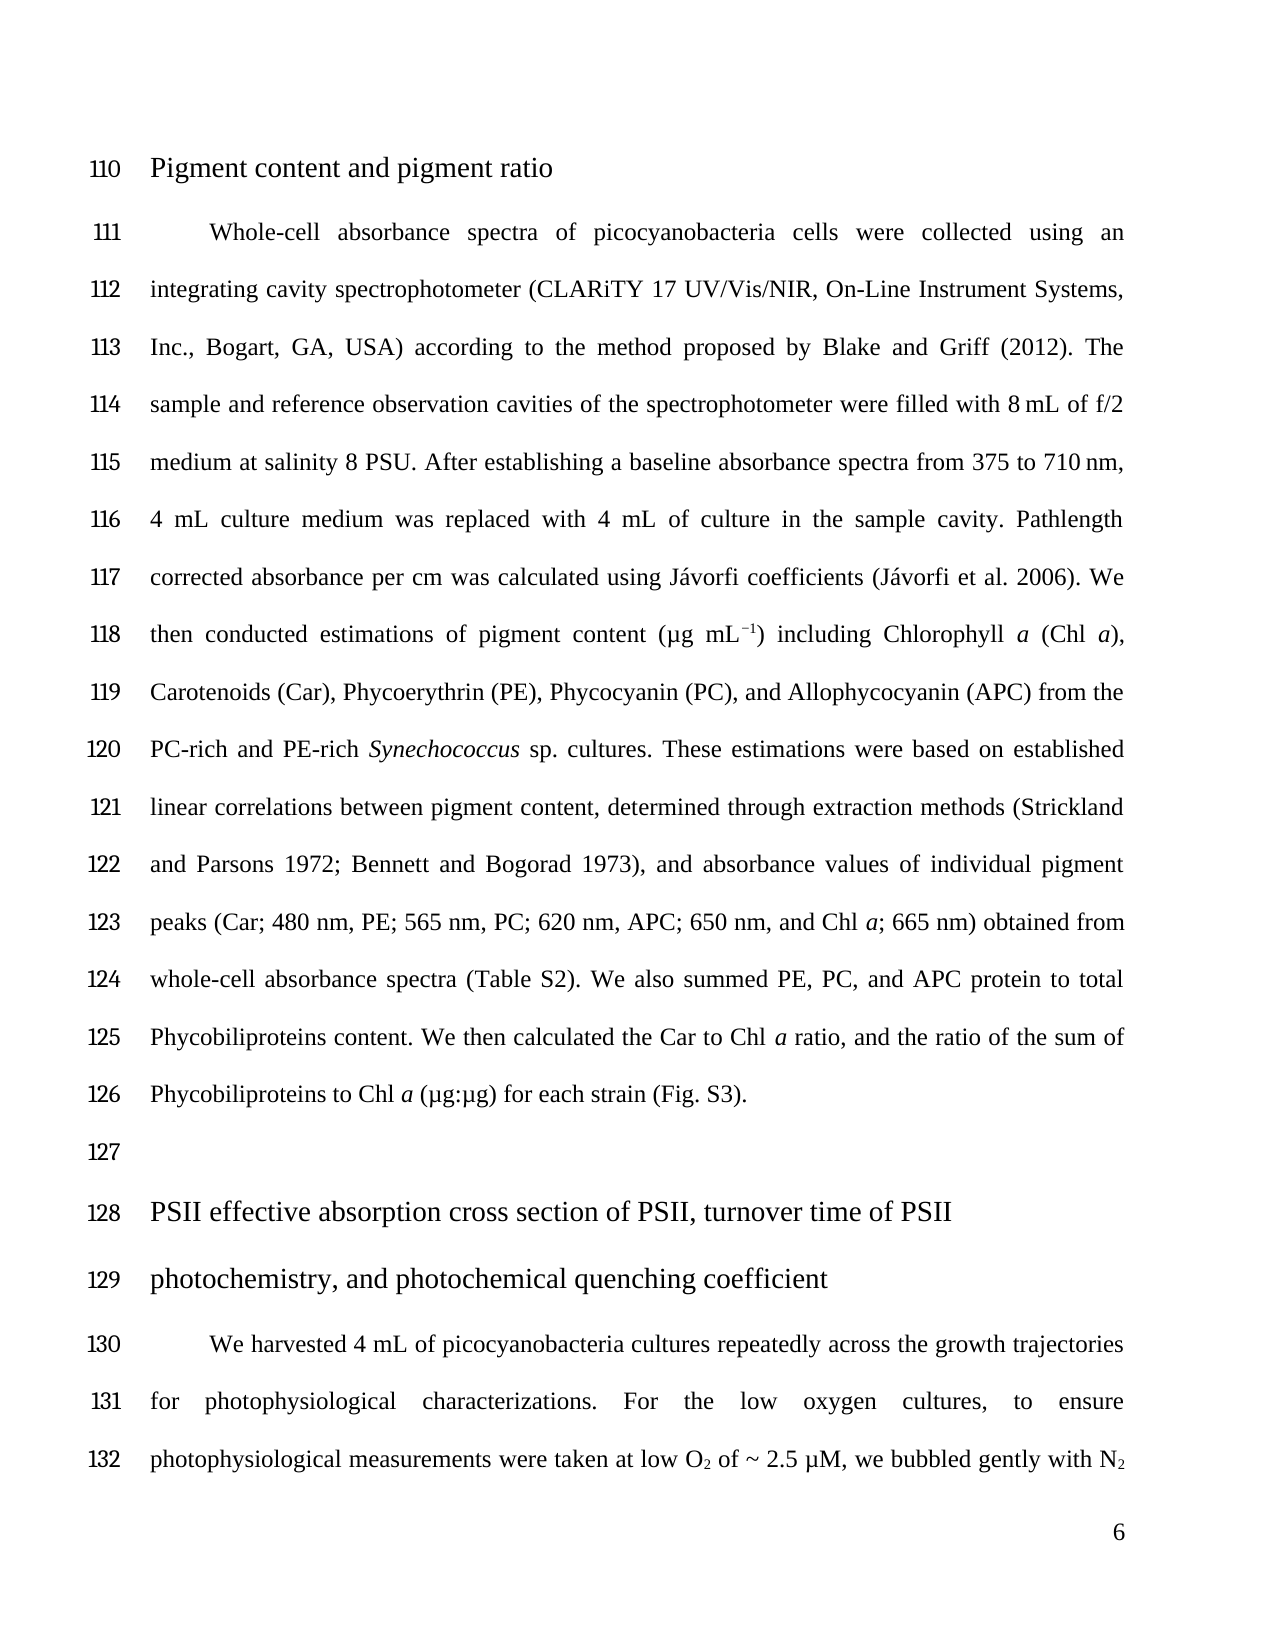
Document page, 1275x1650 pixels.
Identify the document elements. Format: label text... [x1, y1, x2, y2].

text Whole-cell absorbance spectra of picocyanobacteria cells were collected using an integrating cavity spectrophotometer (CLARiTY 17 UV/Vis/NIR, On-Line Instrument Systems, Inc., Bogart, GA, USA) according to the method proposed by Blake and Griff (2012). The sample and reference observation cavities of the spectrophotometer were filled with 8 mL of f/2 medium at salinity 8 PSU. After establishing a baseline absorbance spectra from 375 to 710 nm, 4 mL culture medium was replaced with 4 mL of culture in the sample cavity. Pathlength corrected absorbance per cm was calculated using Jávorfi coefficients (Jávorfi et al. 2006). We then conducted estimations of pigment content (µg mL−1) including Chlorophyll a (Chl a), Carotenoids (Car), Phycoerythrin (PE), Phycocyanin (PC), and Allophycocyanin (APC) from the PC-rich and PE-rich Synechococcus sp. cultures. These estimations were based on established linear correlations between pigment content, determined through extraction methods (Strickland and Parsons 1972; Bennett and Bogorad 1973), and absorbance values of individual pigment peaks (Car; 480 nm, PE; 565 nm, PC; 620 nm, APC; 650 nm, and Chl a; 665 nm) obtained from whole-cell absorbance spectra (Table S2). We also summed PE, PC, and APC protein to total Phycobiliproteins content. We then calculated the Car to Chl a ratio, and the ratio of the sum of Phycobiliproteins to Chl a (µg:µg) for each strain (Fig. S3). [150, 217, 1125, 1108]
subtitle Pigment content and pigment ratio [150, 150, 1125, 183]
subtitle PSII effective absorption cross section of PSII, turnover time of PSII photochemistry, and photochemical quenching coefficient [150, 1194, 1125, 1295]
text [150, 1329, 1125, 1472]
